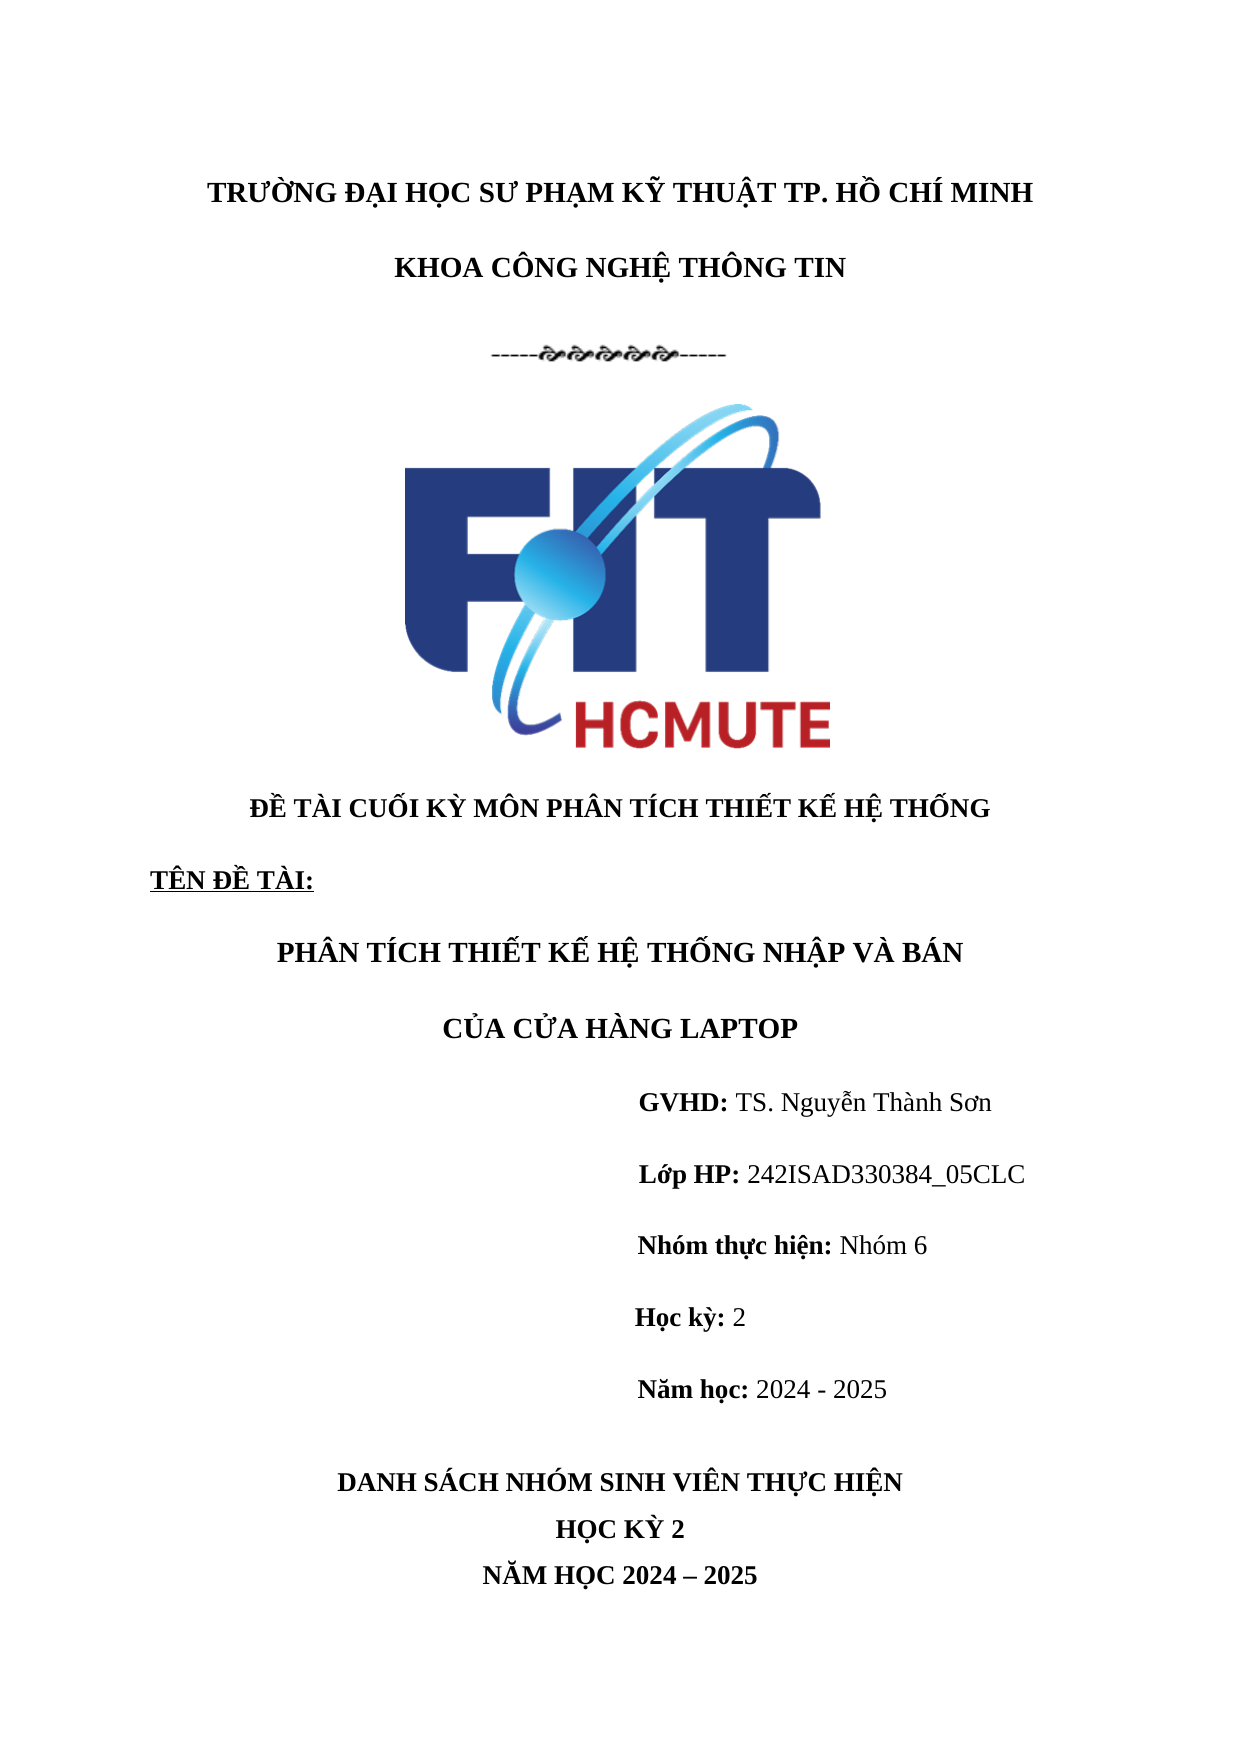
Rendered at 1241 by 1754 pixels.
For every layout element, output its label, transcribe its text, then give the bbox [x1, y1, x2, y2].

text TÊN ĐỀ TÀI: [150, 864, 1090, 895]
text PHÂN TÍCH THIẾT KẾ HỆ THỐNG NHẬP VÀ BÁN [150, 935, 1090, 969]
text NĂM HỌC 2024 – 2025 [150, 1559, 1090, 1591]
picture [405, 404, 830, 753]
text Học kỳ: 2 [150, 1301, 1090, 1332]
text TRƯỜNG ĐẠI HỌC SƯ PHẠM KỸ THUẬT TP. HỒ CHÍ MINH [150, 175, 1090, 208]
text Nhóm thực hiện: Nhóm 6 [150, 1229, 1090, 1261]
text Năm học: 2024 - 2025 [150, 1373, 1090, 1404]
text HỌC KỲ 2 [150, 1513, 1090, 1544]
text Lớp HP: 242ISAD330384_05CLC [150, 1158, 1090, 1189]
text GVHD: TS. Nguyễn Thành Sơn [150, 1086, 1090, 1117]
text DANH SÁCH NHÓM SINH VIÊN THỰC HIỆN [150, 1466, 1090, 1497]
text CỦA CỬA HÀNG LAPTOP [150, 1011, 1090, 1044]
text KHOA CÔNG NGHỆ THÔNG TIN [150, 250, 1090, 284]
picture [478, 327, 761, 373]
